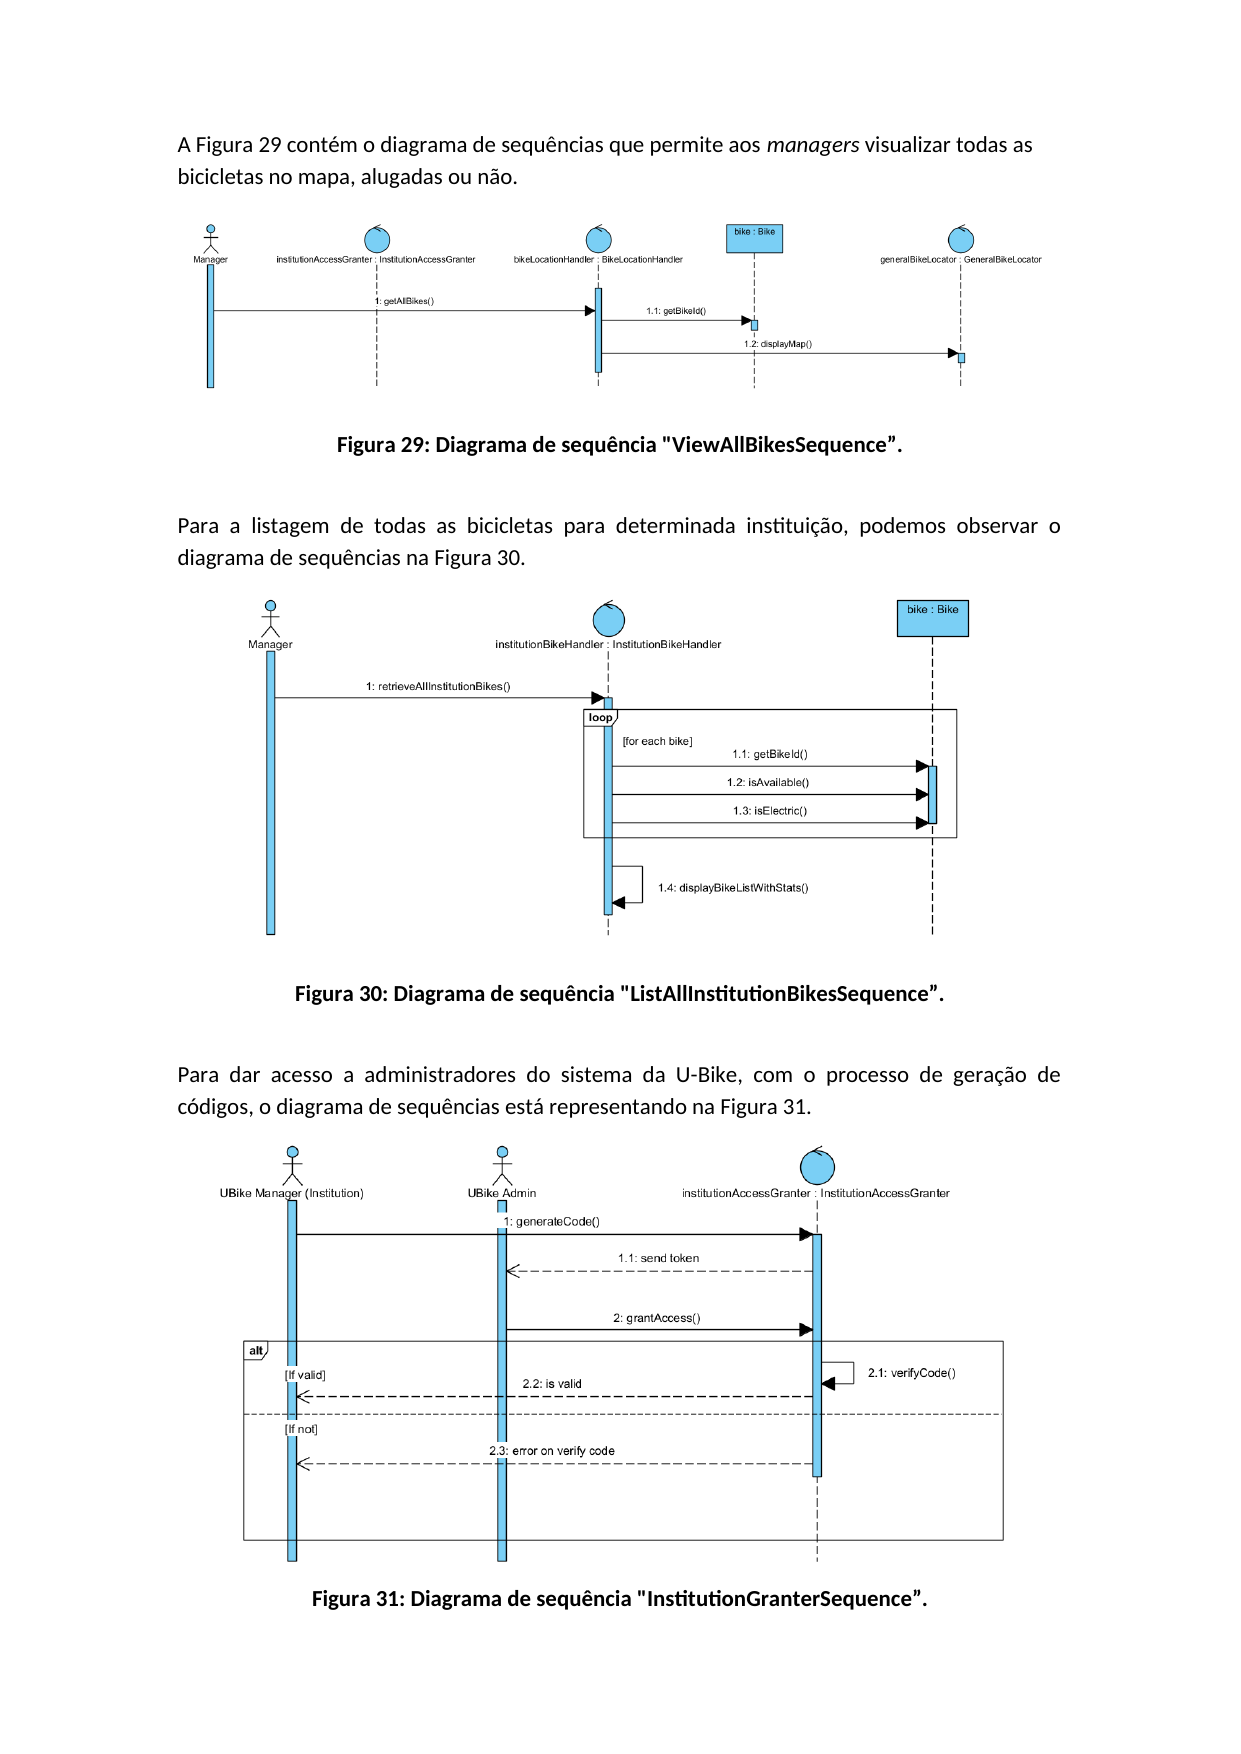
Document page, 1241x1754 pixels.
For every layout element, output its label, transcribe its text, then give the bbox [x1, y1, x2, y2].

text Figura 31: Diagrama de sequência "InstitutionGranterSequence”. [177, 1584, 1063, 1612]
picture [231, 583, 1009, 967]
text Para dar acesso a administradores do sistema da U-Bike, com o processo de geração de códigos, o diagrama de sequências está representando na Figura 31. [177, 1060, 1063, 1120]
picture [177, 215, 1063, 405]
text Figura 29: Diagrama de sequência "ViewAllBikesSequence”. [177, 430, 1063, 458]
text Para a listagem de todas as bicicletas para determinada instituição, podemos observar o diagrama de sequências na Figura 30. [177, 511, 1063, 571]
text A Figura 29 contém o diagrama de sequências que permite aos managers visualizar todas as bicicletas no mapa, alugadas ou não. [177, 130, 1063, 190]
picture [201, 1132, 1040, 1572]
text Figura 30: Diagrama de sequência "ListAllInstitutionBikesSequence”. [177, 979, 1063, 1007]
